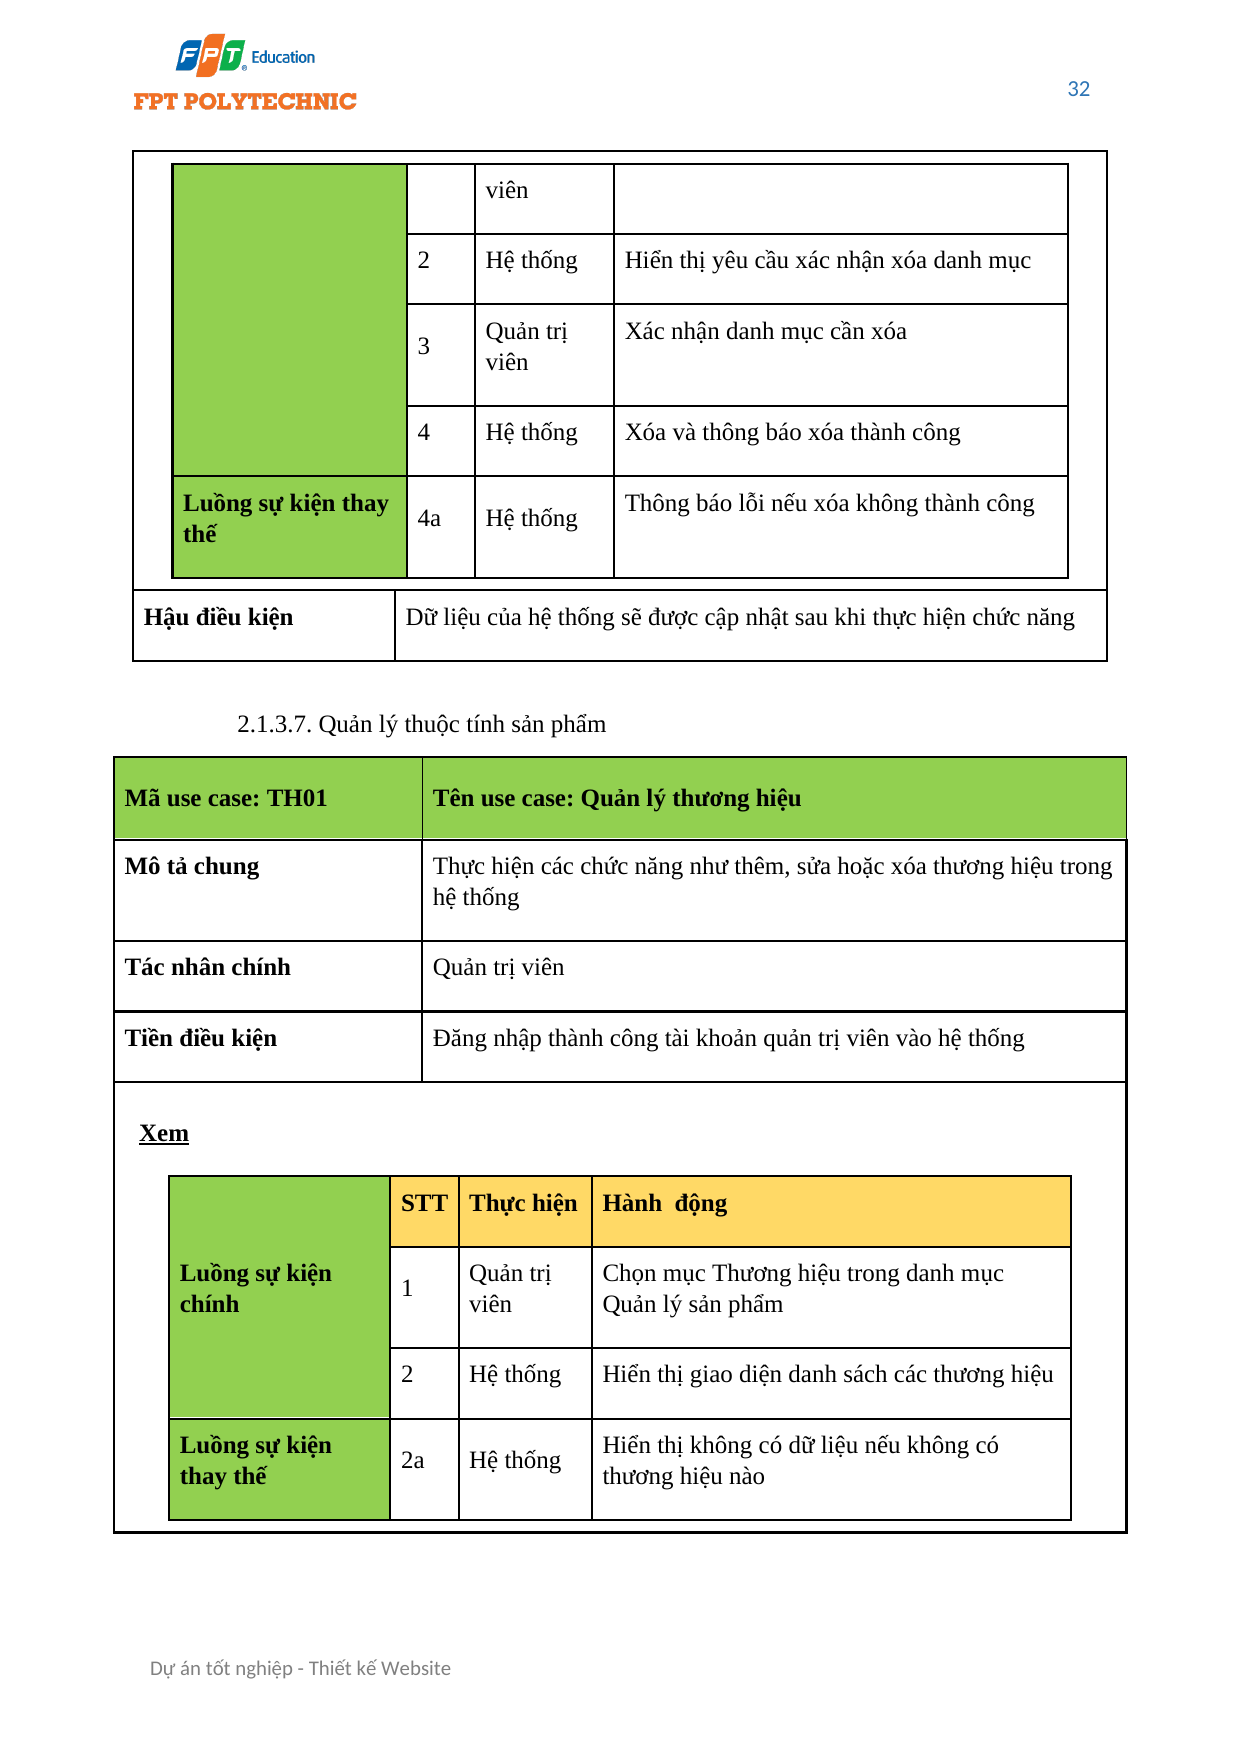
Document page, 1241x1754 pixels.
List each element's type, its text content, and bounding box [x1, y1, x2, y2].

table_cell Đăng nhập thành công tài khoản quản trị viên vào hệ thống [423, 1013, 1125, 1081]
table_cell Xem Thêm Sửa Xóa [115, 1083, 1125, 1531]
table_cell Quản trị viên [423, 942, 1125, 1010]
table_header Mã use case: TH01 [115, 758, 422, 838]
table_cell Tác nhân chính [115, 942, 421, 1010]
table_cell Xem Thêm Sửa Xóa [134, 152, 1106, 589]
table_header Tên use case: Quản lý thương hiệu [423, 758, 1126, 838]
picture [126, 26, 364, 117]
table_cell Thực hiện các chức năng như thêm, sửa hoặc xóa thương hiệu trong hệ thống [423, 841, 1125, 940]
table_cell Mô tả chung [115, 841, 421, 940]
table_cell Tiền điều kiện [115, 1013, 421, 1081]
table_cell Hậu điều kiện [134, 591, 394, 660]
table_cell Dữ liệu của hệ thống sẽ được cập nhật sau khi thực hiện chức năng [396, 591, 1106, 660]
subtitle 2.1.3.7. Quản lý thuộc tính sản phẩm [237, 709, 1090, 737]
